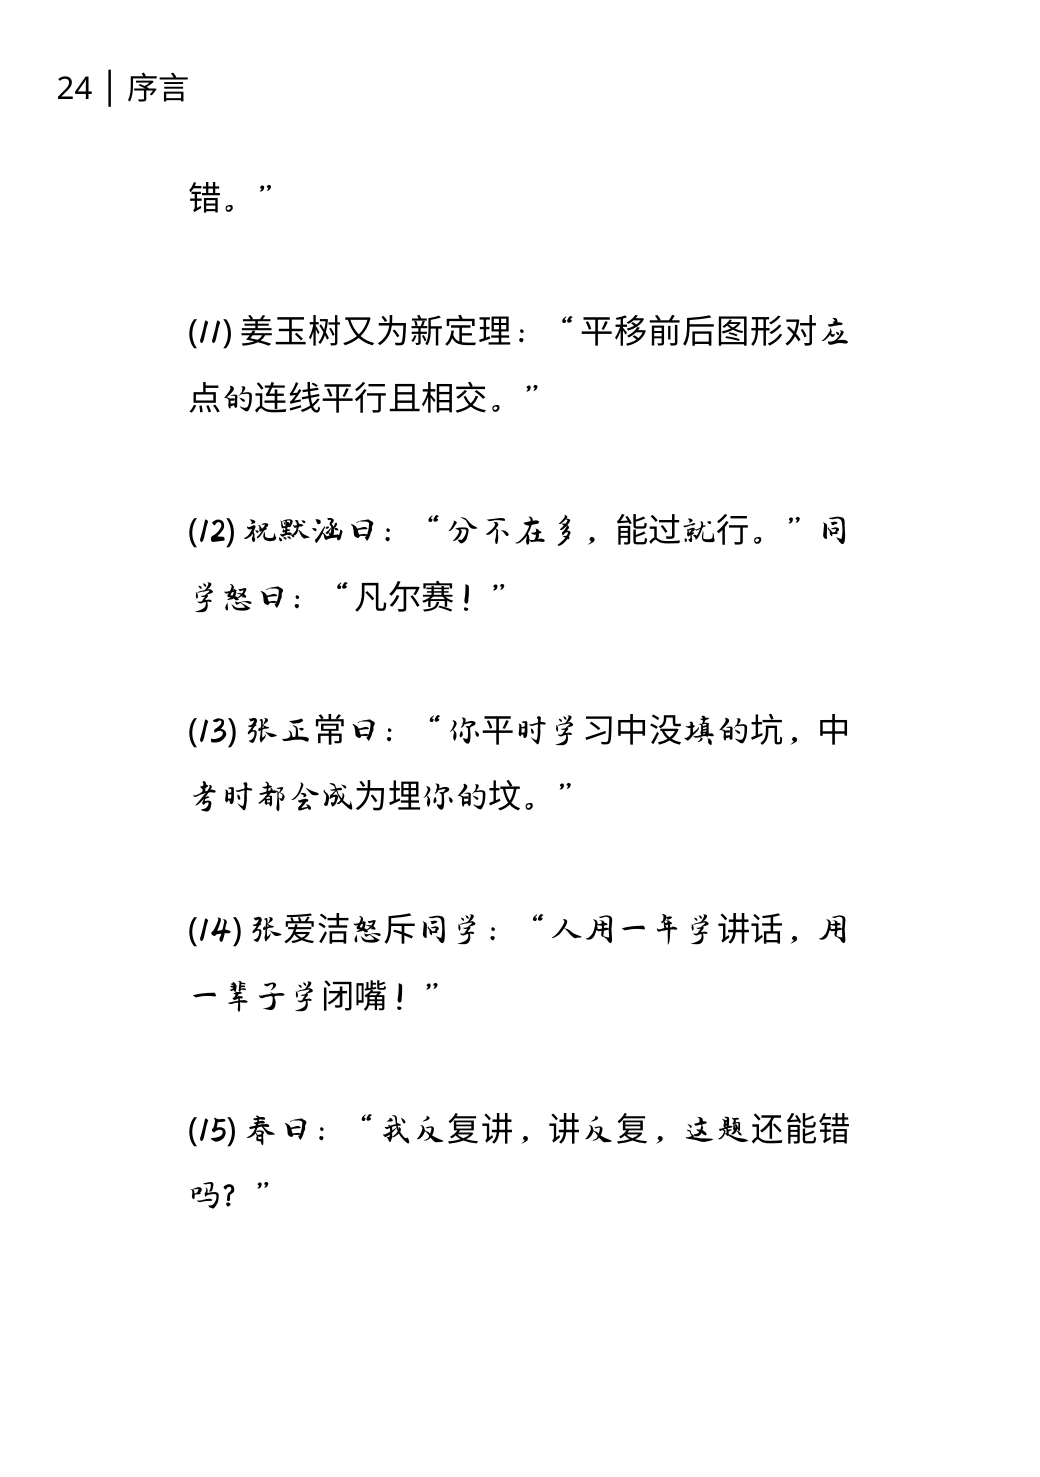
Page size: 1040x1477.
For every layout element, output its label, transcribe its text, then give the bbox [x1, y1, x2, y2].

list 张正常曰：“你平时学习中没填的坑，中考时都会成为埋你的坟。” [188, 698, 852, 831]
list 姜玉树又为新定理：“平移前后图形对应点的连线平行且相交。” [188, 299, 852, 432]
list 祝默涵曰：“分不在多，能过就行。”同学怒曰：“凡尔赛！” [188, 499, 852, 632]
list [188, 166, 852, 233]
list 春曰：“我反复讲，讲反复，这题还能错吗？” [188, 1097, 852, 1230]
list 张爱洁怒斥同学：“人用一年学讲话，用一辈子学闭嘴！” [188, 897, 852, 1030]
